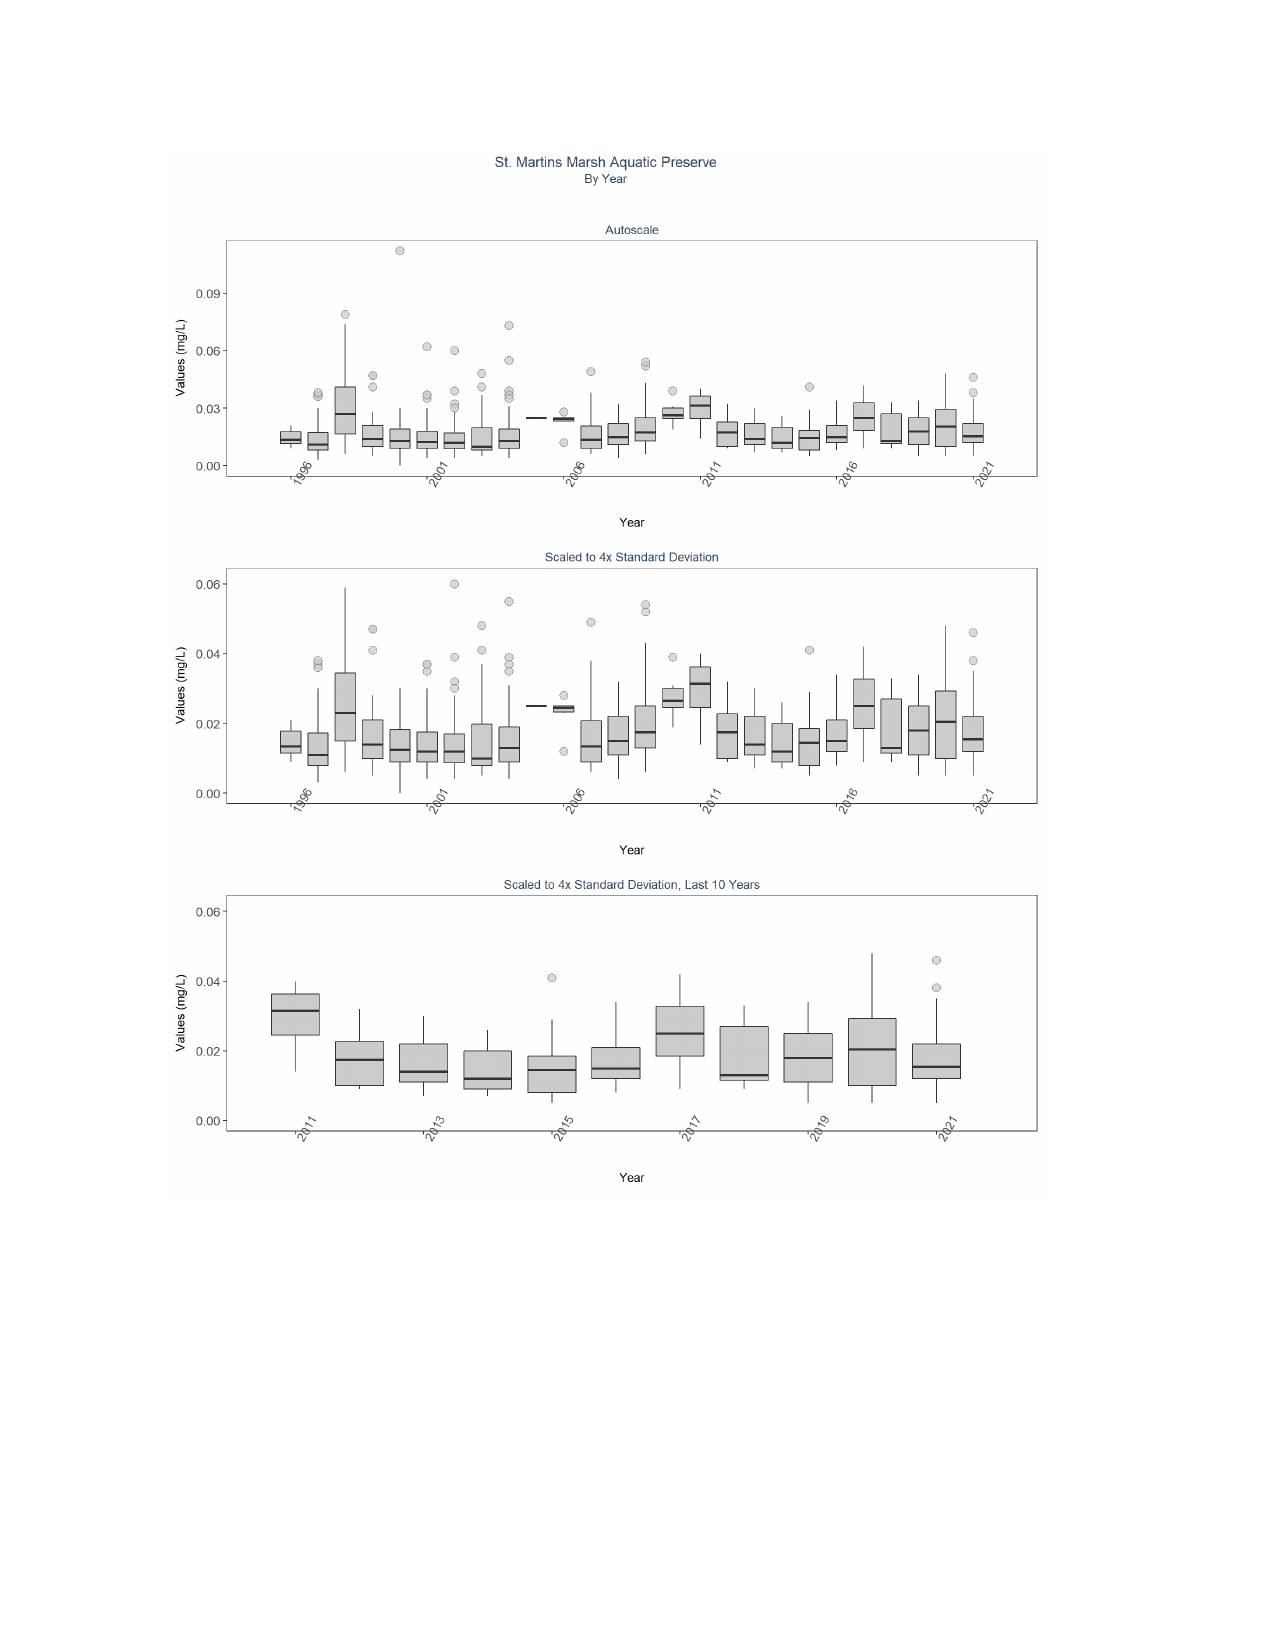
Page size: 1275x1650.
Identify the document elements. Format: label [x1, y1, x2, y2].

picture [168, 150, 1044, 1200]
